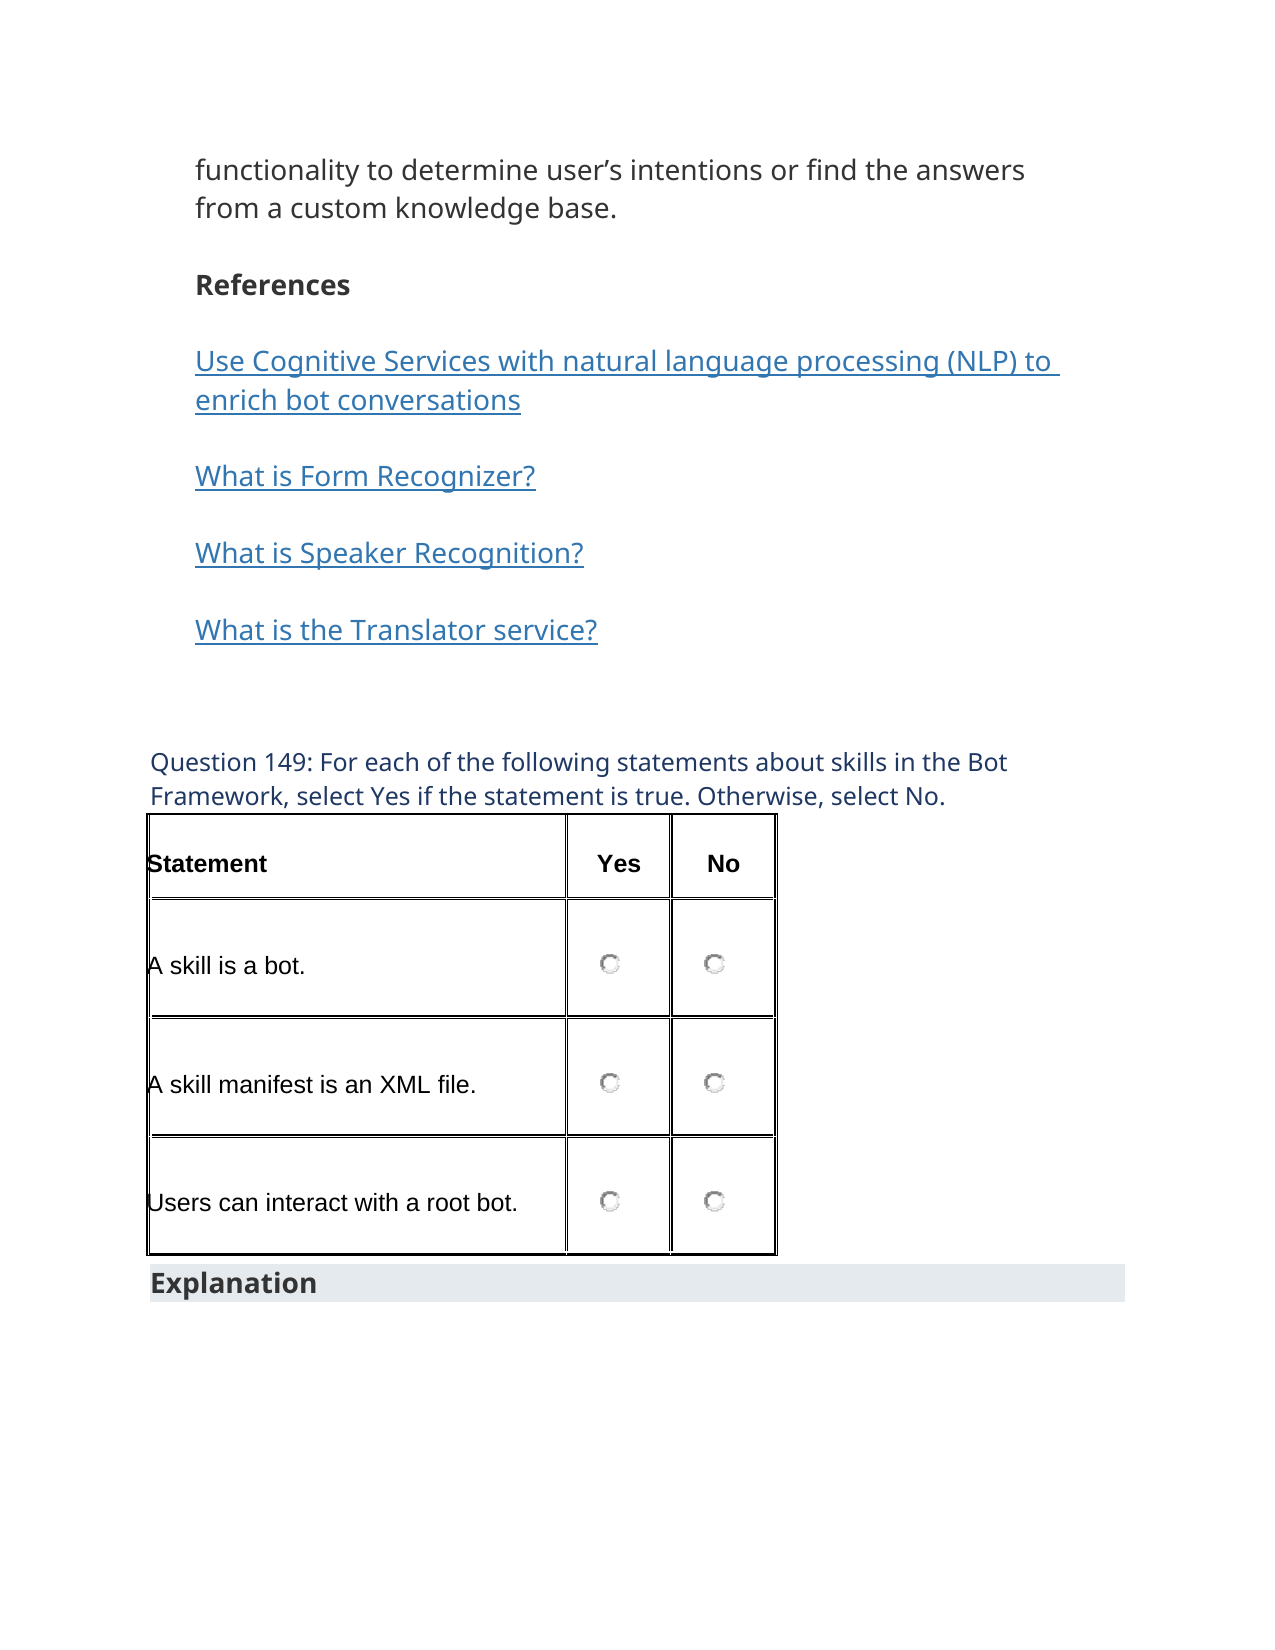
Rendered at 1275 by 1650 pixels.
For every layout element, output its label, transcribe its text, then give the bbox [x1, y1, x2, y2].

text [195, 150, 1080, 648]
table_header Yes [568, 815, 669, 897]
table_cell [673, 1015, 775, 1134]
table_cell A skill is a bot. [148, 897, 566, 1015]
table_cell [671, 897, 776, 1015]
table_header No [673, 815, 774, 897]
table_header Statement [150, 815, 565, 897]
table_cell [671, 1134, 775, 1253]
table_cell [566, 1134, 671, 1253]
subtitle Question 149: For each of the following statements about skills in the Bot Framework, select Yes if the statement is true. Otherwise, select No. [150, 745, 1125, 813]
table_cell A skill manifest is an XML file. [150, 1015, 565, 1134]
table_cell Users can interact with a root bot. [150, 1134, 566, 1253]
table_cell [568, 1019, 669, 1134]
table_cell [568, 900, 669, 1015]
text Explanation [150, 1264, 1125, 1302]
